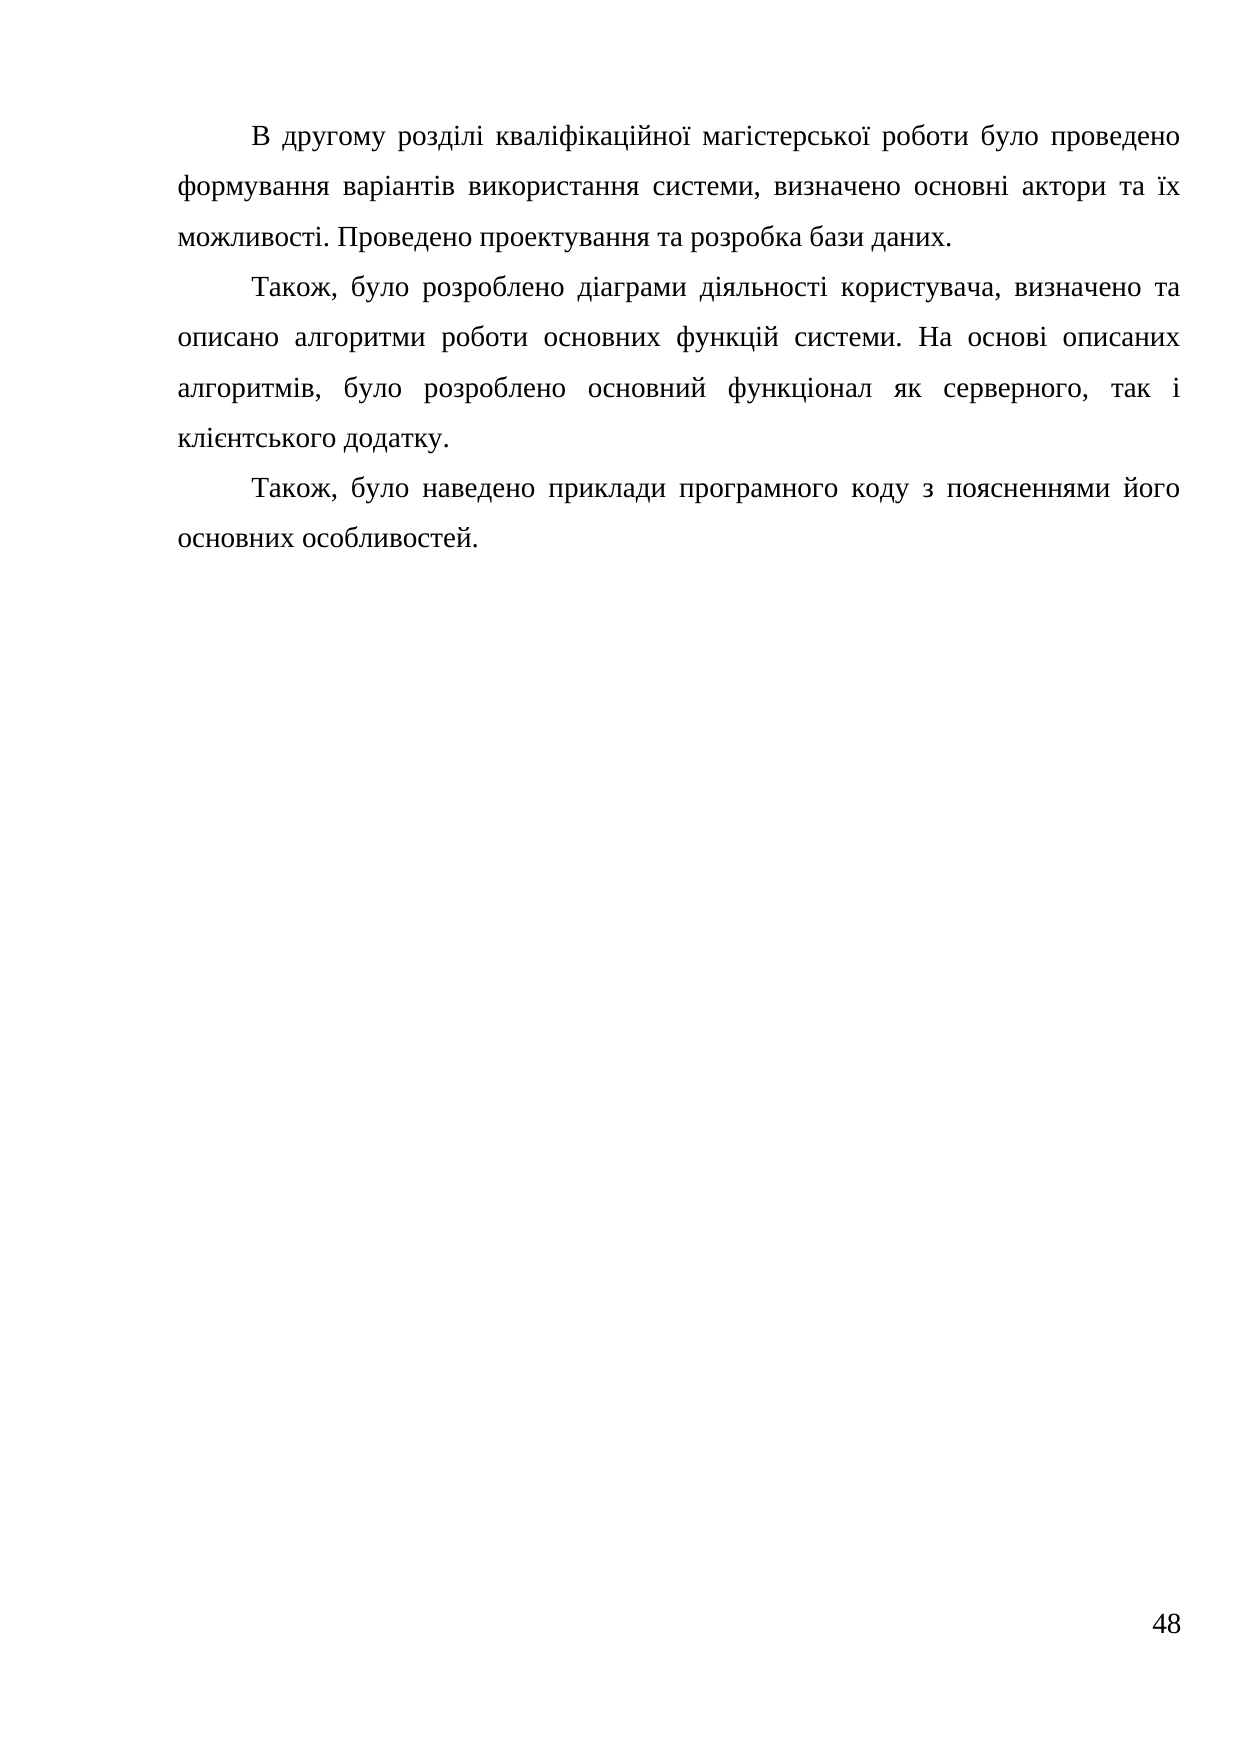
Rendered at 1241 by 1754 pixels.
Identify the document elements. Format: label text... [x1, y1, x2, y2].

text Також, було наведено приклади програмного коду з поясненнями його основних особливостей. [177, 470, 1181, 554]
text В другому розділі кваліфікаційної магістерської роботи було проведено формування варіантів використання системи, визначено основні актори та їх можливості. Проведено проектування та розробка бази даних. [177, 118, 1181, 252]
text Також, було розроблено діаграми діяльності користувача, визначено та описано алгоритми роботи основних функцій системи. На основі описаних алгоритмів, було розроблено основний функціонал як серверного, так і клієнтського додатку. [177, 269, 1181, 453]
